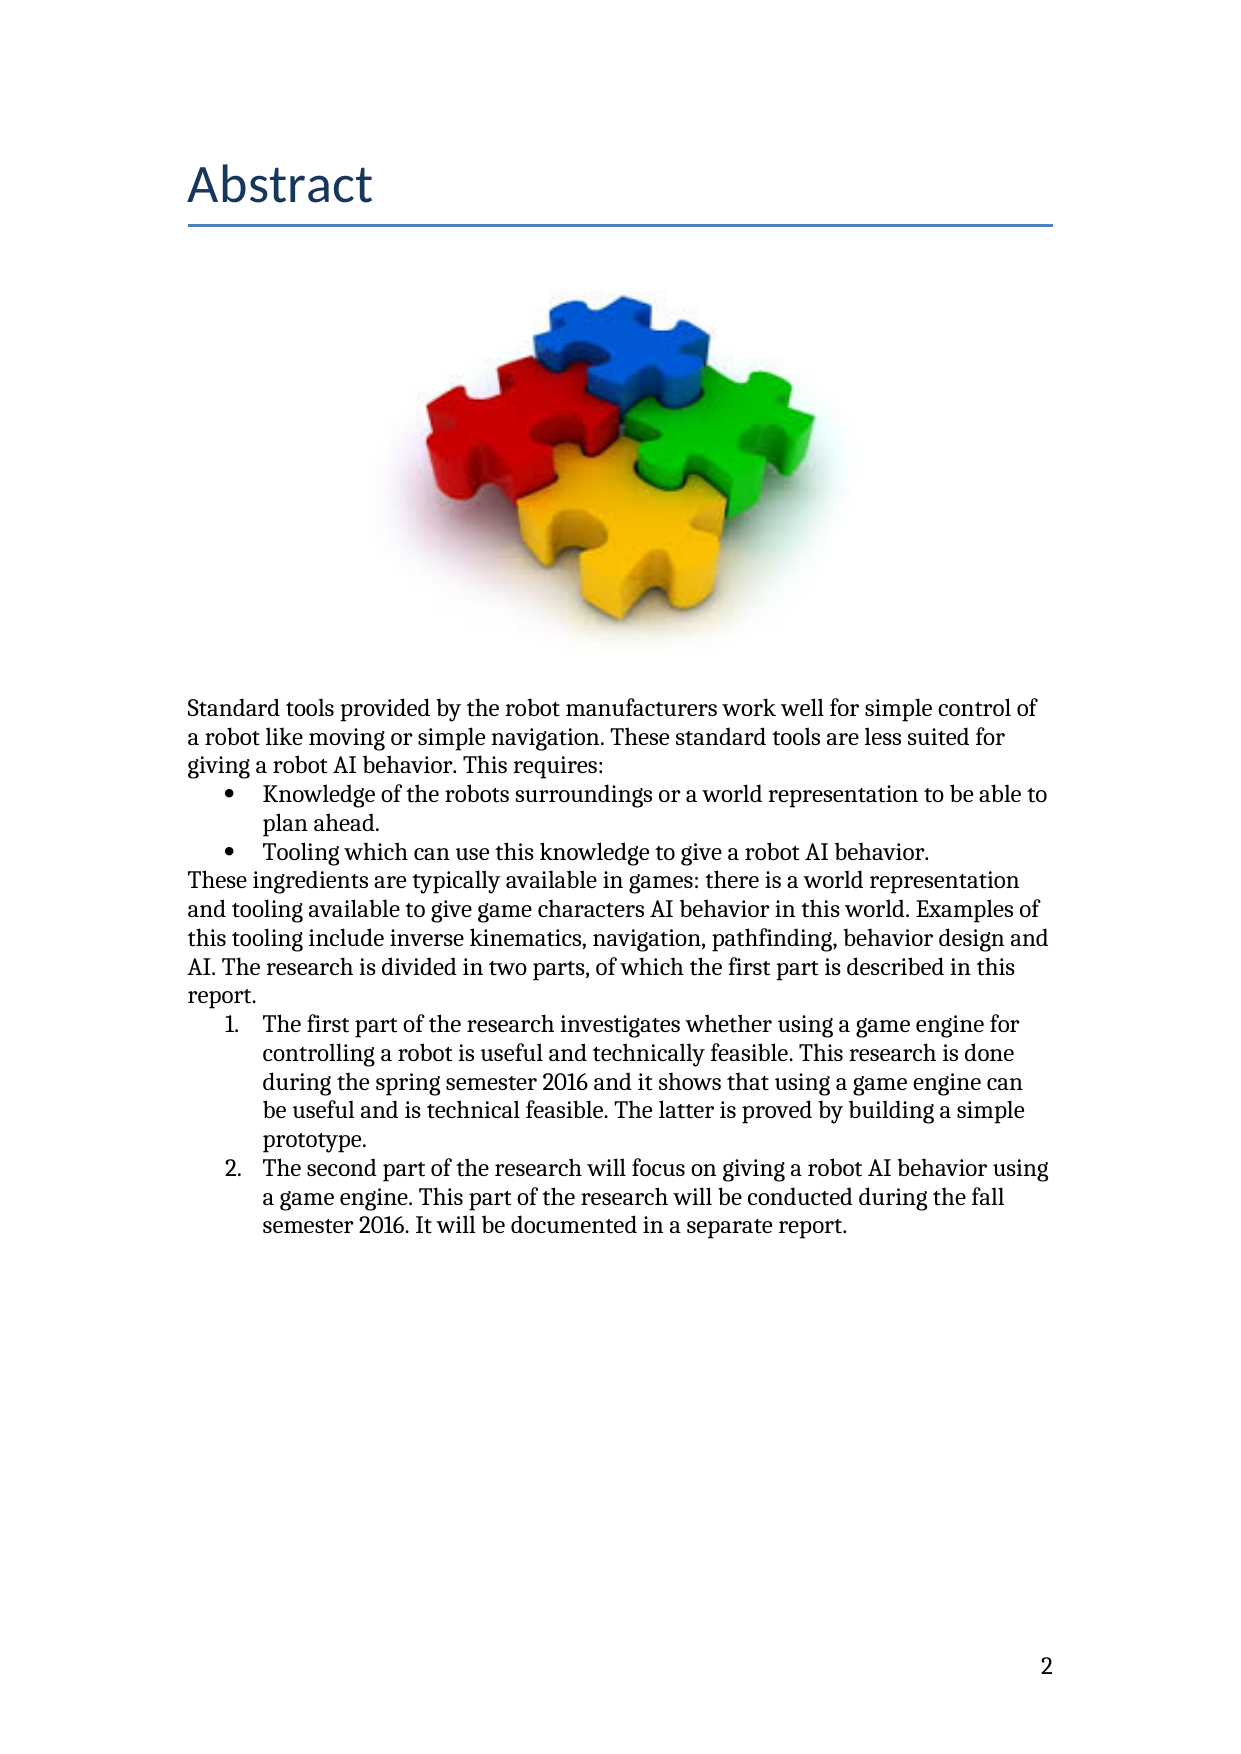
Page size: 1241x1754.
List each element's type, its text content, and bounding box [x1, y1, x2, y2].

list Knowledge of the robots surroundings or a world representation to be able to plan ahead. [225, 780, 1053, 837]
list Tooling which can use this knowledge to give a robot AI behavior. [225, 837, 1053, 866]
list The first part of the research investigates whether using a game engine for controlling a robot is useful and technically feasible. This research is done during the spring semester 2016 and it shows that using a game engine can be useful and is technical feasible. The latter is proved by building a simple prototype. [225, 1010, 1053, 1154]
text These ingredients are typically available in games: there is a world representation and tooling available to give game characters AI behavior in this world. Examples of this tooling include inverse kinematics, navigation, pathfinding, behavior design and AI. The research is divided in two parts, of which the first part is described in this report. [187, 866, 1053, 1010]
list The second part of the research will focus on giving a robot AI behavior using a game engine. This part of the research will be conducted during the fall semester 2016. It will be documented in a separate report. [225, 1154, 1053, 1240]
title Abstract [187, 150, 1053, 227]
picture [350, 258, 890, 663]
